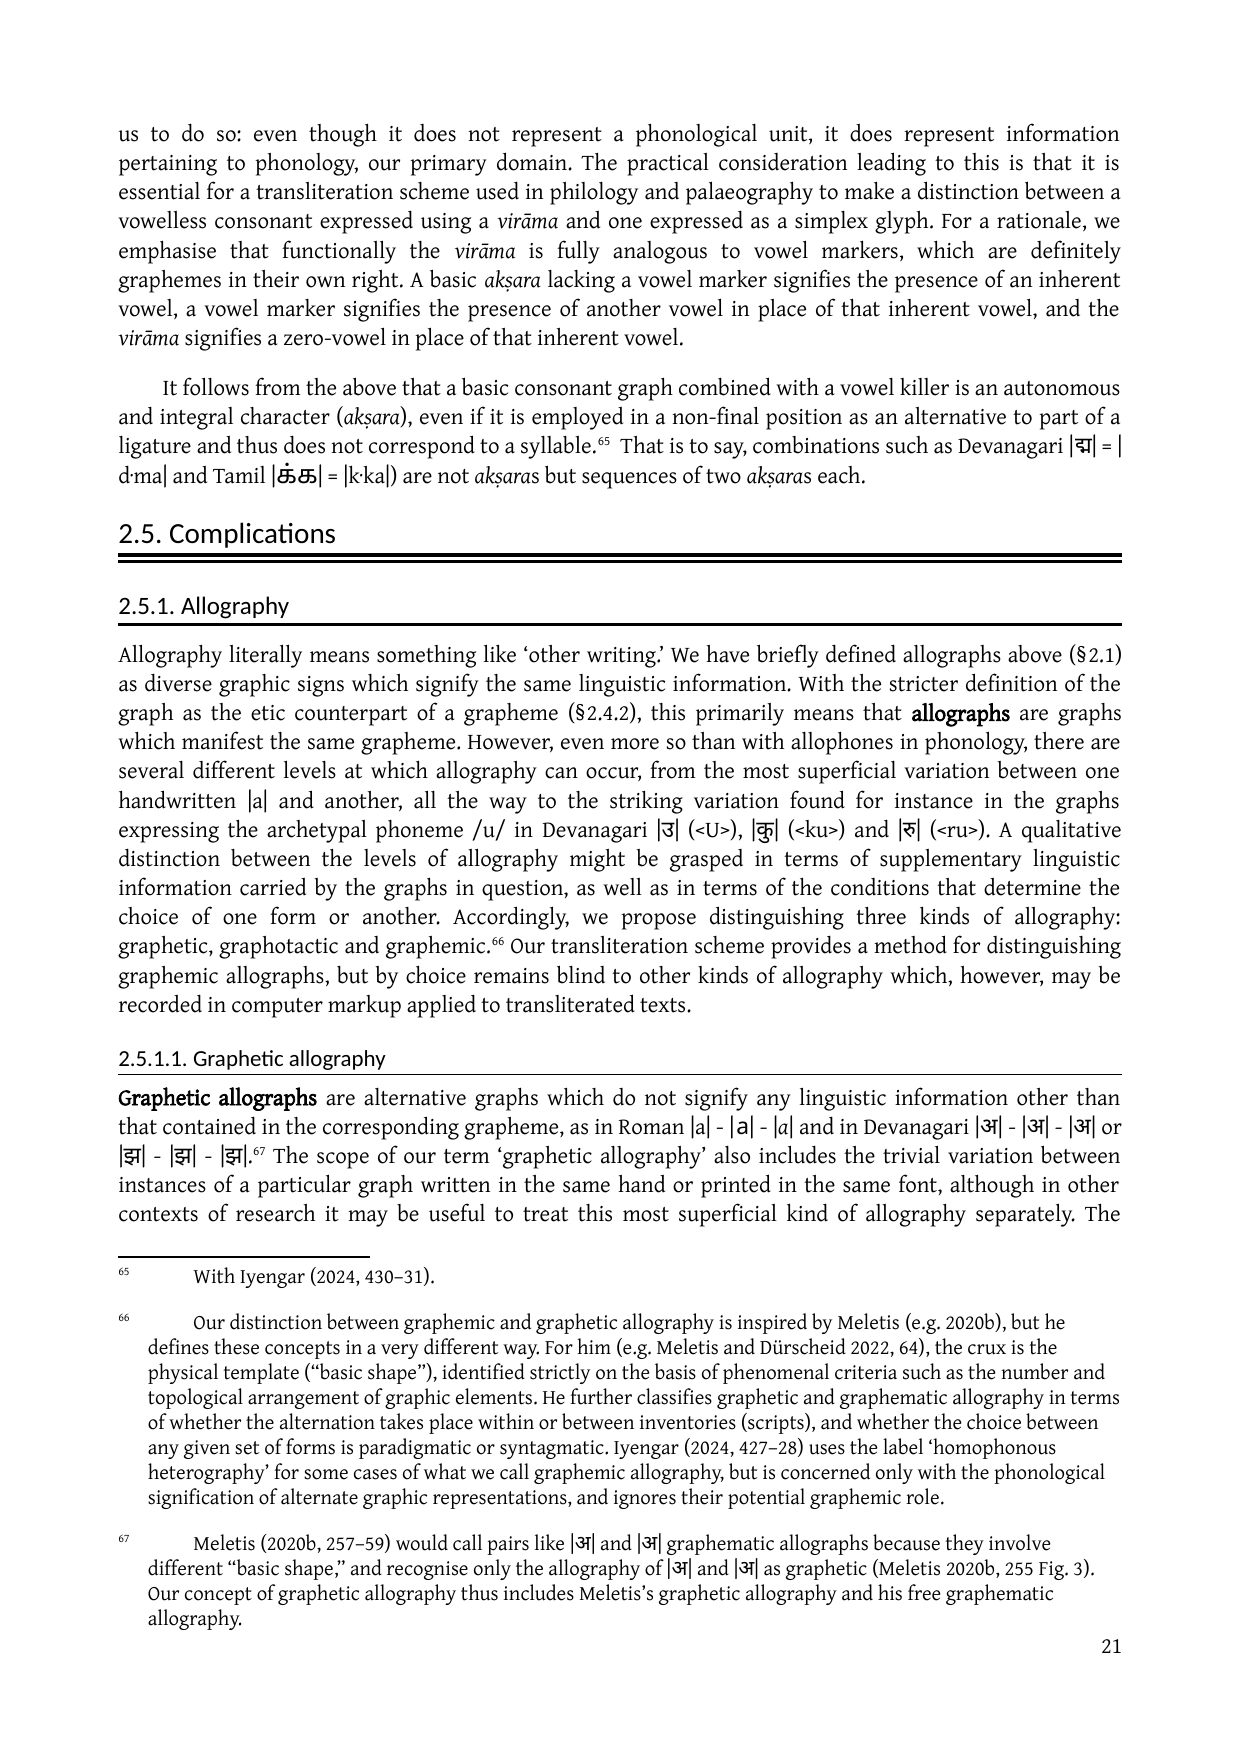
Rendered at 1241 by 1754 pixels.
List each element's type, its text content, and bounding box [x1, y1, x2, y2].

text Graphetic allographs are alternative graphs which do not signify any linguistic information other than that contained in the corresponding grapheme, as in Roman |a| - |a| - |a| and in Devanagari |अ| - |अ| - |अ| or |झ| - |झ| - |झ|. The scope of our term ‘graphetic allography’ also includes the trivial variation between instances of a particular graph written in the same hand or printed in the same font, although in other contexts of research it may be useful to treat this most superficial kind of allography separately. The choice between graphetic allographs is paradigmatic, meaning that any one of a set can be freely swapped for any other. Their alternation may be essentially random, or it may be governed by aesthetic considerations. [118, 1082, 1122, 1227]
subtitle Graphetic allography [118, 1043, 1122, 1074]
text It follows from the above that a basic consonant graph combined with a vowel killer is an autonomous and integral character (akṣara), even if it is employed in a non-final position as an alternative to part of a ligature and thus does not correspond to a syllable. That is to say, combinations such as Devanagari |द्‍म| = |d·ma| and Tamil |க்க| = |k·ka|) are not akṣaras but sequences of two akṣaras each. [118, 372, 1122, 489]
text Allography literally means something like ‘other writing.’ We have briefly defined allographs above (§2.1) as diverse graphic signs which signify the same linguistic information. With the stricter definition of the graph as the etic counterpart of a grapheme (§2.4.2), this primarily means that allographs are graphs which manifest the same grapheme. However, even more so than with allophones in phonology, there are several different levels at which allography can occur, from the most superficial variation between one handwritten |a| and another, all the way to the striking variation found for instance in the graphs expressing the archetypal phoneme /u/ in Devanagari |उ| (<U>), |कु| (<ku>) and |रु| (<ru>). A qualitative distinction between the levels of allography might be grasped in terms of supplementary linguistic information carried by the graphs in question, as well as in terms of the conditions that determine the choice of one form or another. Accordingly, we propose distinguishing three kinds of allography: graphetic, graphotactic and graphemic. Our transliteration scheme provides a method for distinguishing graphemic allographs, but by choice remains blind to other kinds of allography which, however, may be recorded in computer markup applied to transliterated texts. [118, 639, 1122, 1018]
subtitle Complications [118, 514, 1122, 553]
text All things considered, we deem it best to recognise the virāma as a primary grapheme. Permitting graphemes to represent any linguistic information pertaining to a domain of analytic interest (§2.3) allows us to do so: even though it does not represent a phonological unit, it does represent information pertaining to phonology, our primary domain. The practical consideration leading to this is that it is essential for a transliteration scheme used in philology and palaeography to make a distinction between a vowelless consonant expressed using a virāma and one expressed as a simplex glyph. For a rationale, we emphasise that functionally the virāma is fully analogous to vowel markers, which are definitely graphemes in their own right. A basic akṣara lacking a vowel marker signifies the presence of an inherent vowel, a vowel marker signifies the presence of another vowel in place of that inherent vowel, and the virāma signifies a zero-vowel in place of that inherent vowel. [118, 118, 1122, 351]
subtitle Allography [118, 588, 1122, 623]
